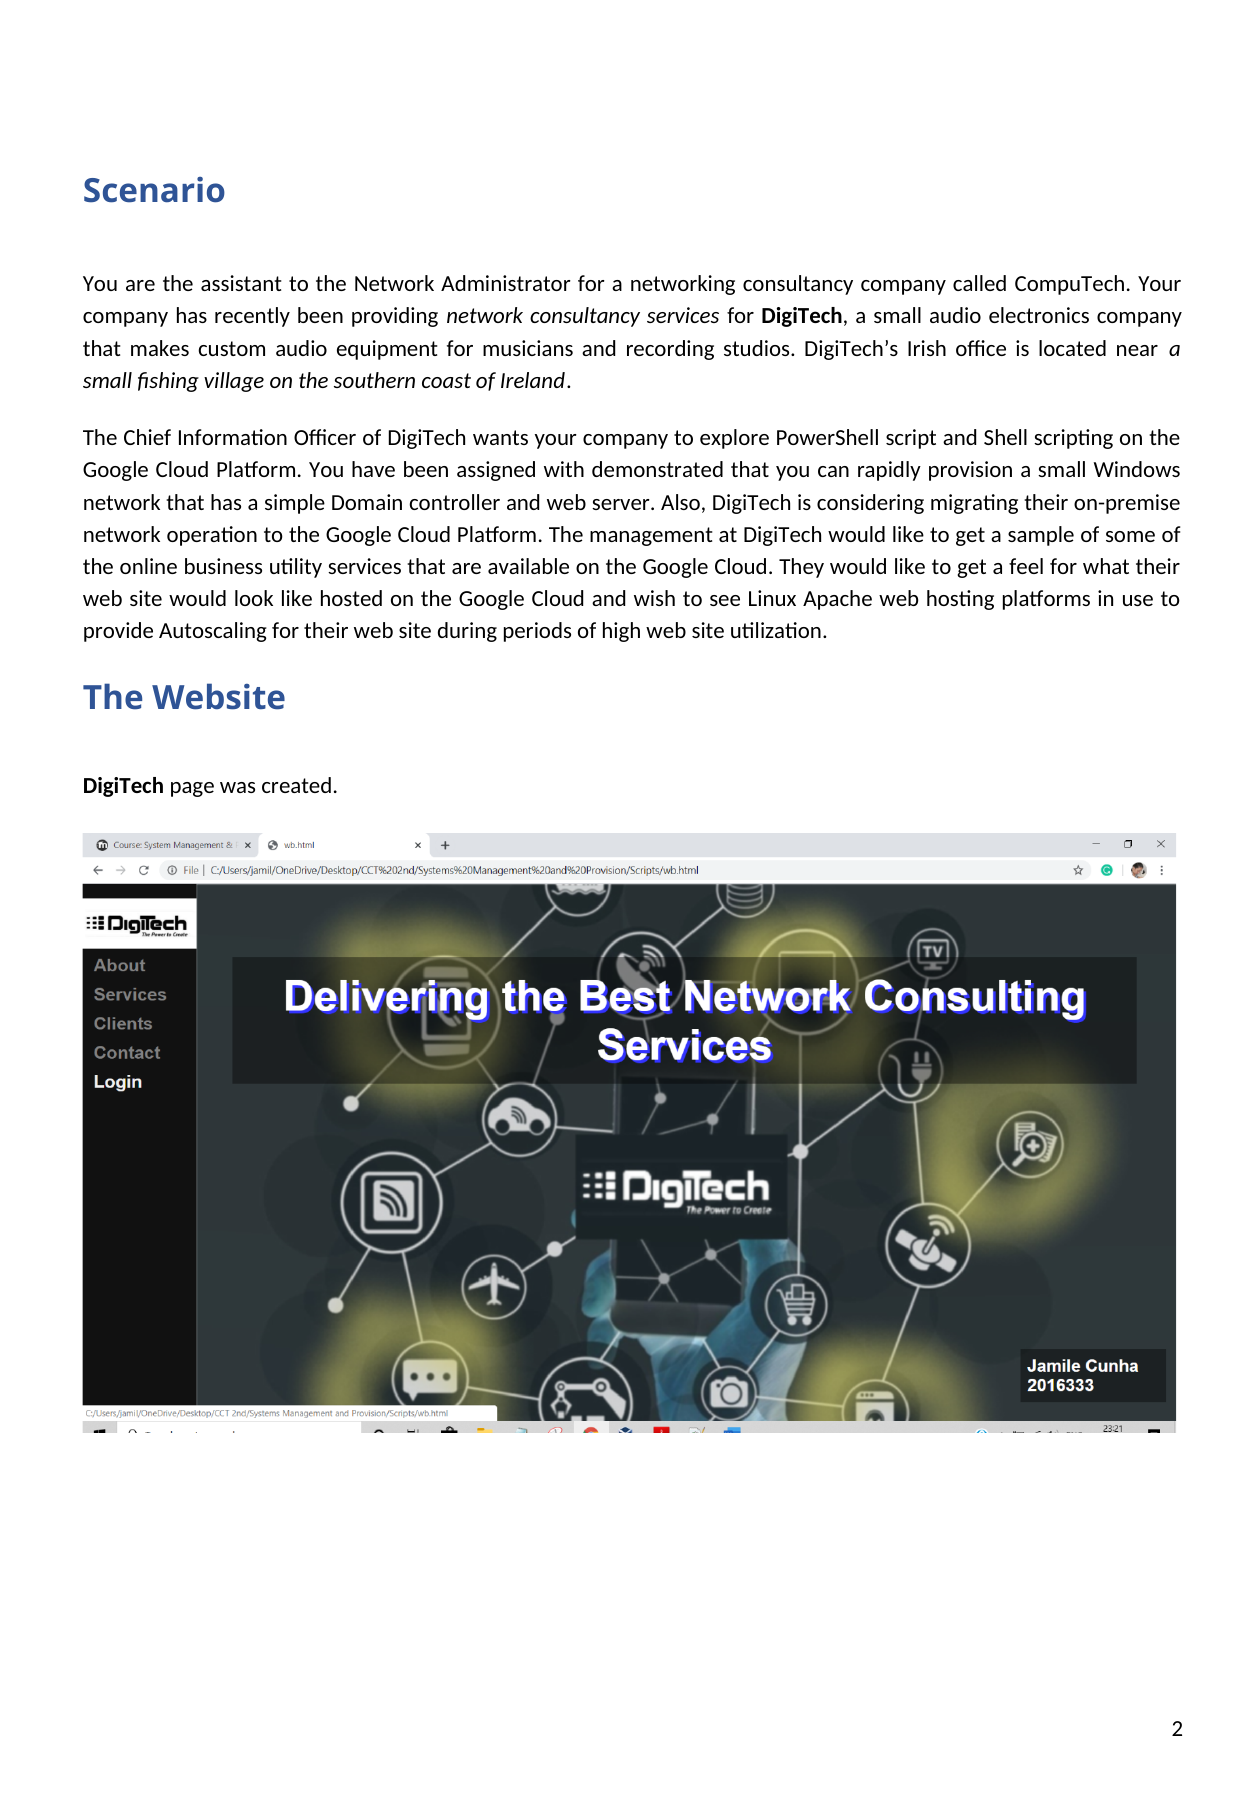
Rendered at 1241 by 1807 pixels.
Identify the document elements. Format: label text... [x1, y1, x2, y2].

picture [82, 833, 1177, 1433]
subtitle Scenario [83, 167, 1183, 212]
subtitle The Website [83, 673, 1183, 719]
text DigiTech page was created. [83, 771, 1183, 799]
text You are the assistant to the Network Administrator for a networking consultancy company called CompuTech. Your company has recently been providing network consultancy services for DigiTech, a small audio electronics company that makes custom audio equipment for musicians and recording studios. DigiTech’s Irish office is located near a small fishing village on the southern coast of Ireland. [83, 269, 1183, 394]
text The Chief Information Officer of DigiTech wants your company to explore PowerShell script and Shell scripting on the Google Cloud Platform. You have been assigned with demonstrated that you can rapidly provision a small Windows network that has a simple Domain controller and web server. Also, DigiTech is considering migrating their on-premise network operation to the Google Cloud Platform. The management at DigiTech would like to get a sample of some of the online business utility services that are available on the Google Cloud. They would like to get a feel for what their web site would look like hosted on the Google Cloud and wish to see Linux Apache web hosting platforms in use to provide Autoscaling for their web site during periods of high web site utilization. [83, 423, 1183, 644]
